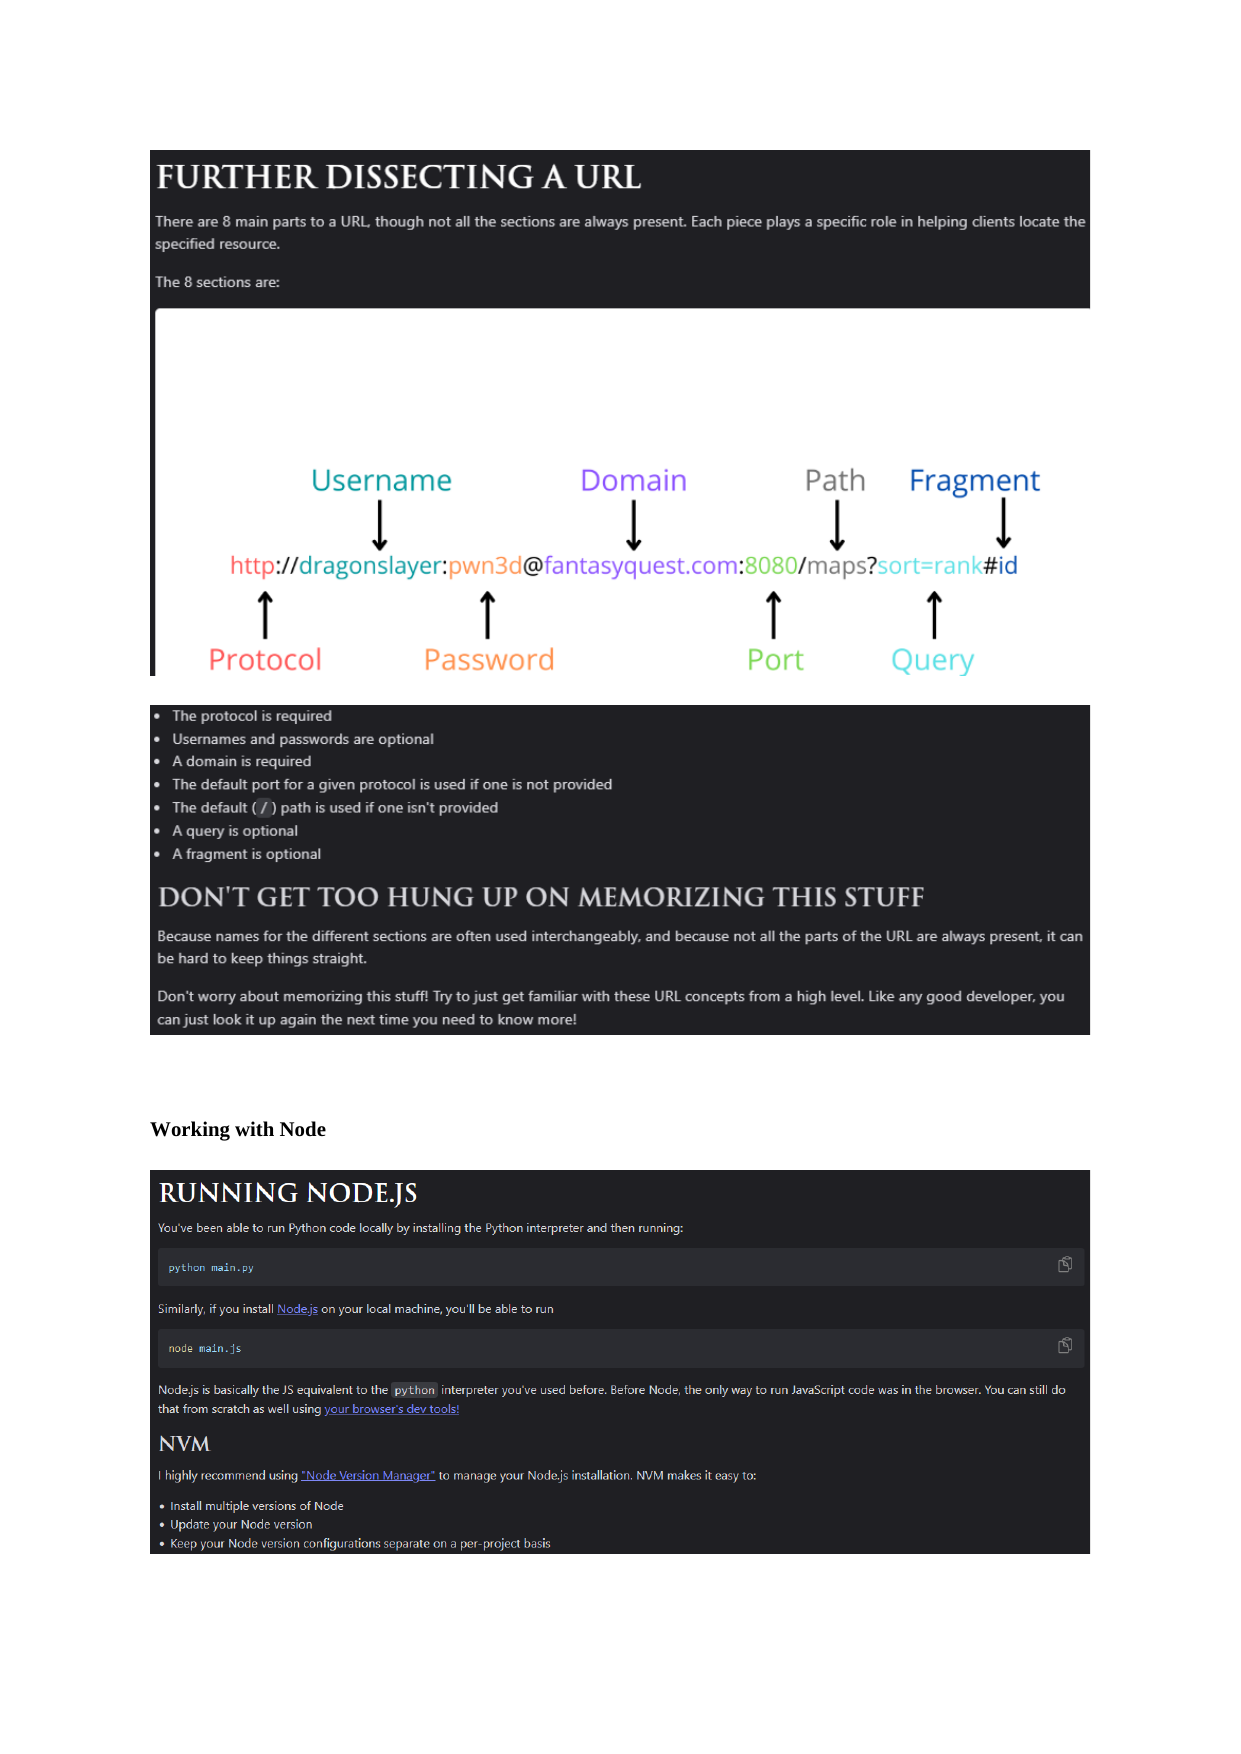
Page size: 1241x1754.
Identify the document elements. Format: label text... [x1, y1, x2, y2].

picture [150, 1170, 1091, 1554]
text Working with Node [150, 1117, 1090, 1141]
picture [150, 705, 1091, 1035]
picture [150, 150, 1091, 676]
